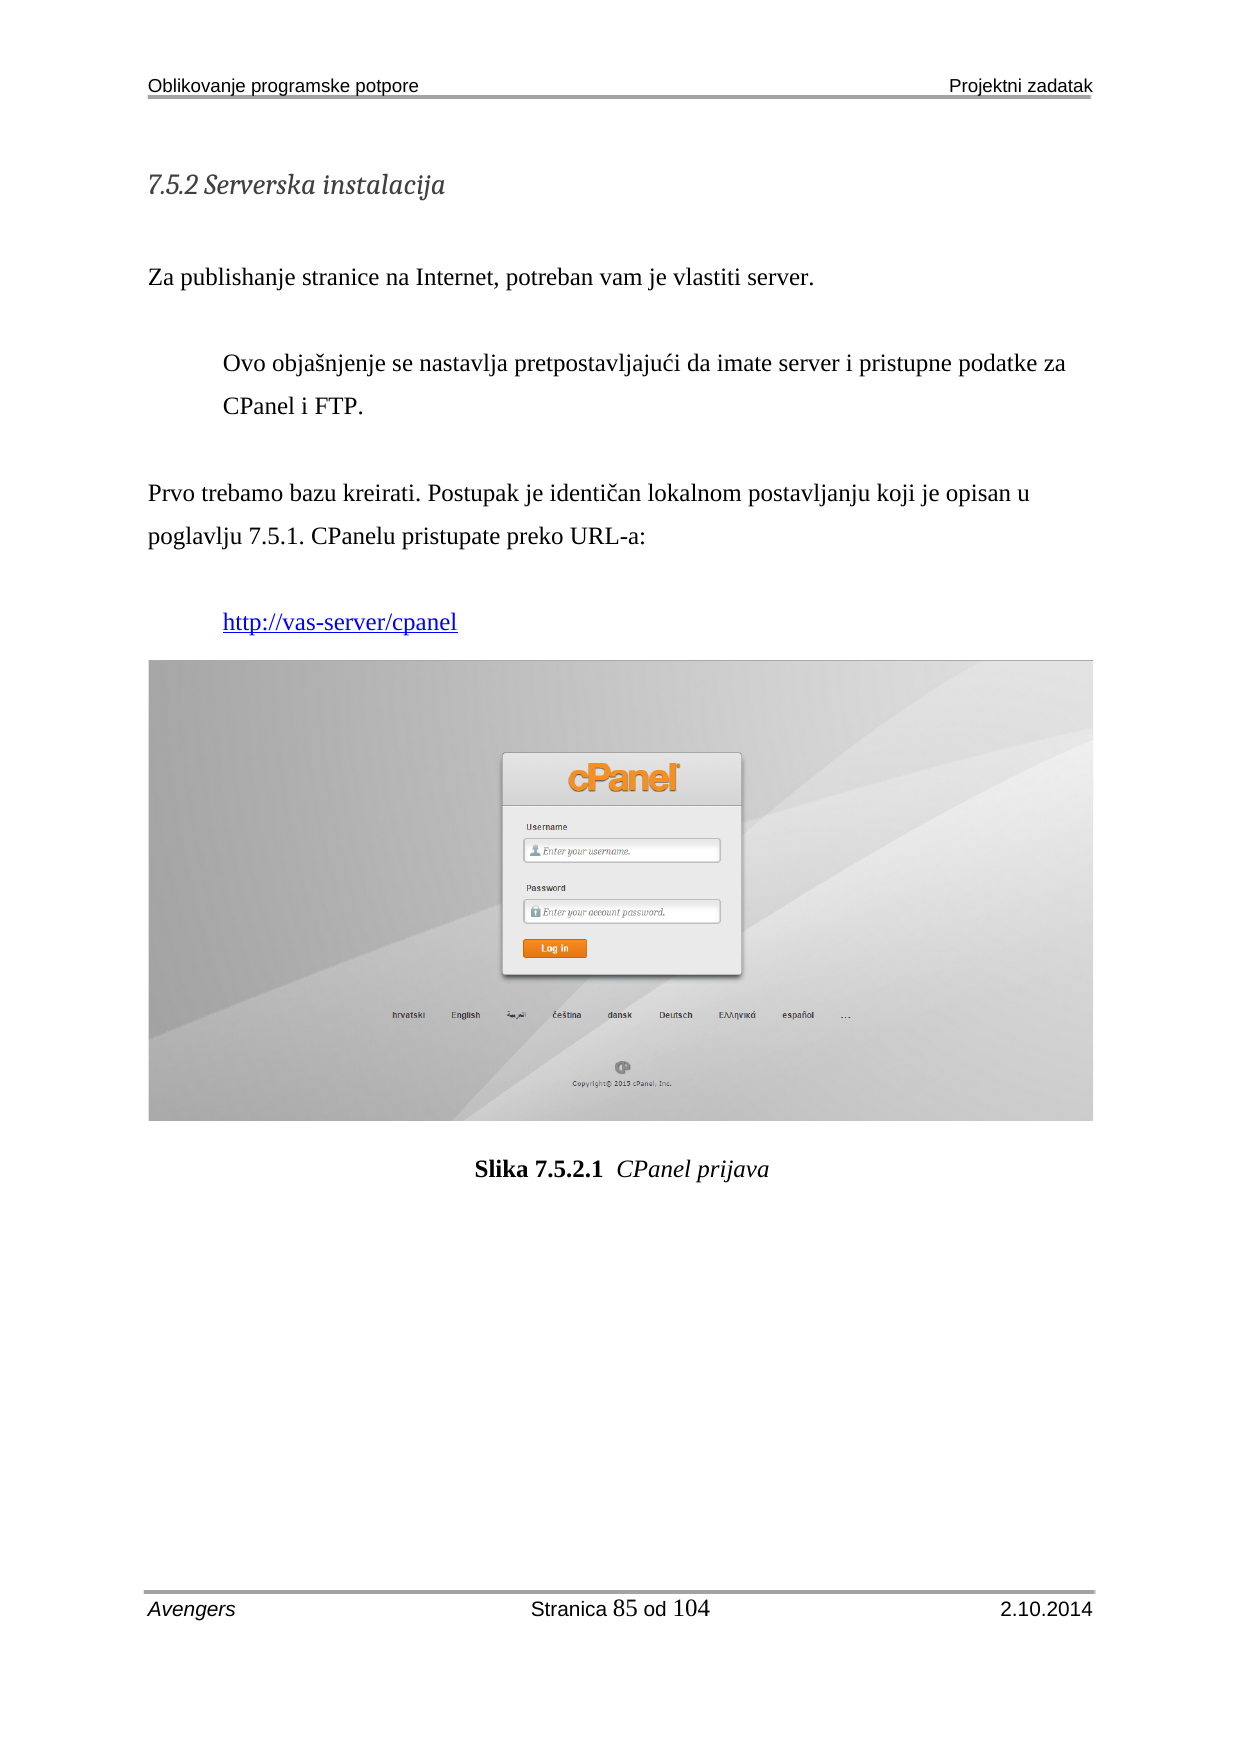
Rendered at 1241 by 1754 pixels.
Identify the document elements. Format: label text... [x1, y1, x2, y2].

text http://vas-server/cpanel [148, 607, 1092, 636]
picture [147, 95, 1092, 99]
text Ovo objašnjenje se nastavlja pretpostavljajući da imate server i pristupne podatke za CPanel i FTP. [223, 348, 1092, 420]
picture [143, 1590, 1096, 1594]
subtitle 7.5.2 Serverska instalacija [148, 168, 1092, 202]
picture [148, 660, 1094, 1121]
text Za publishanje stranice na Internet, potreban vam je vlastiti server. [148, 262, 1092, 291]
text Prvo trebamo bazu kreirati. Postupak je identičan lokalnom postavljanju koji je opisan u poglavlju 7.5.1. CPanelu pristupate preko URL-a: [148, 478, 1092, 549]
